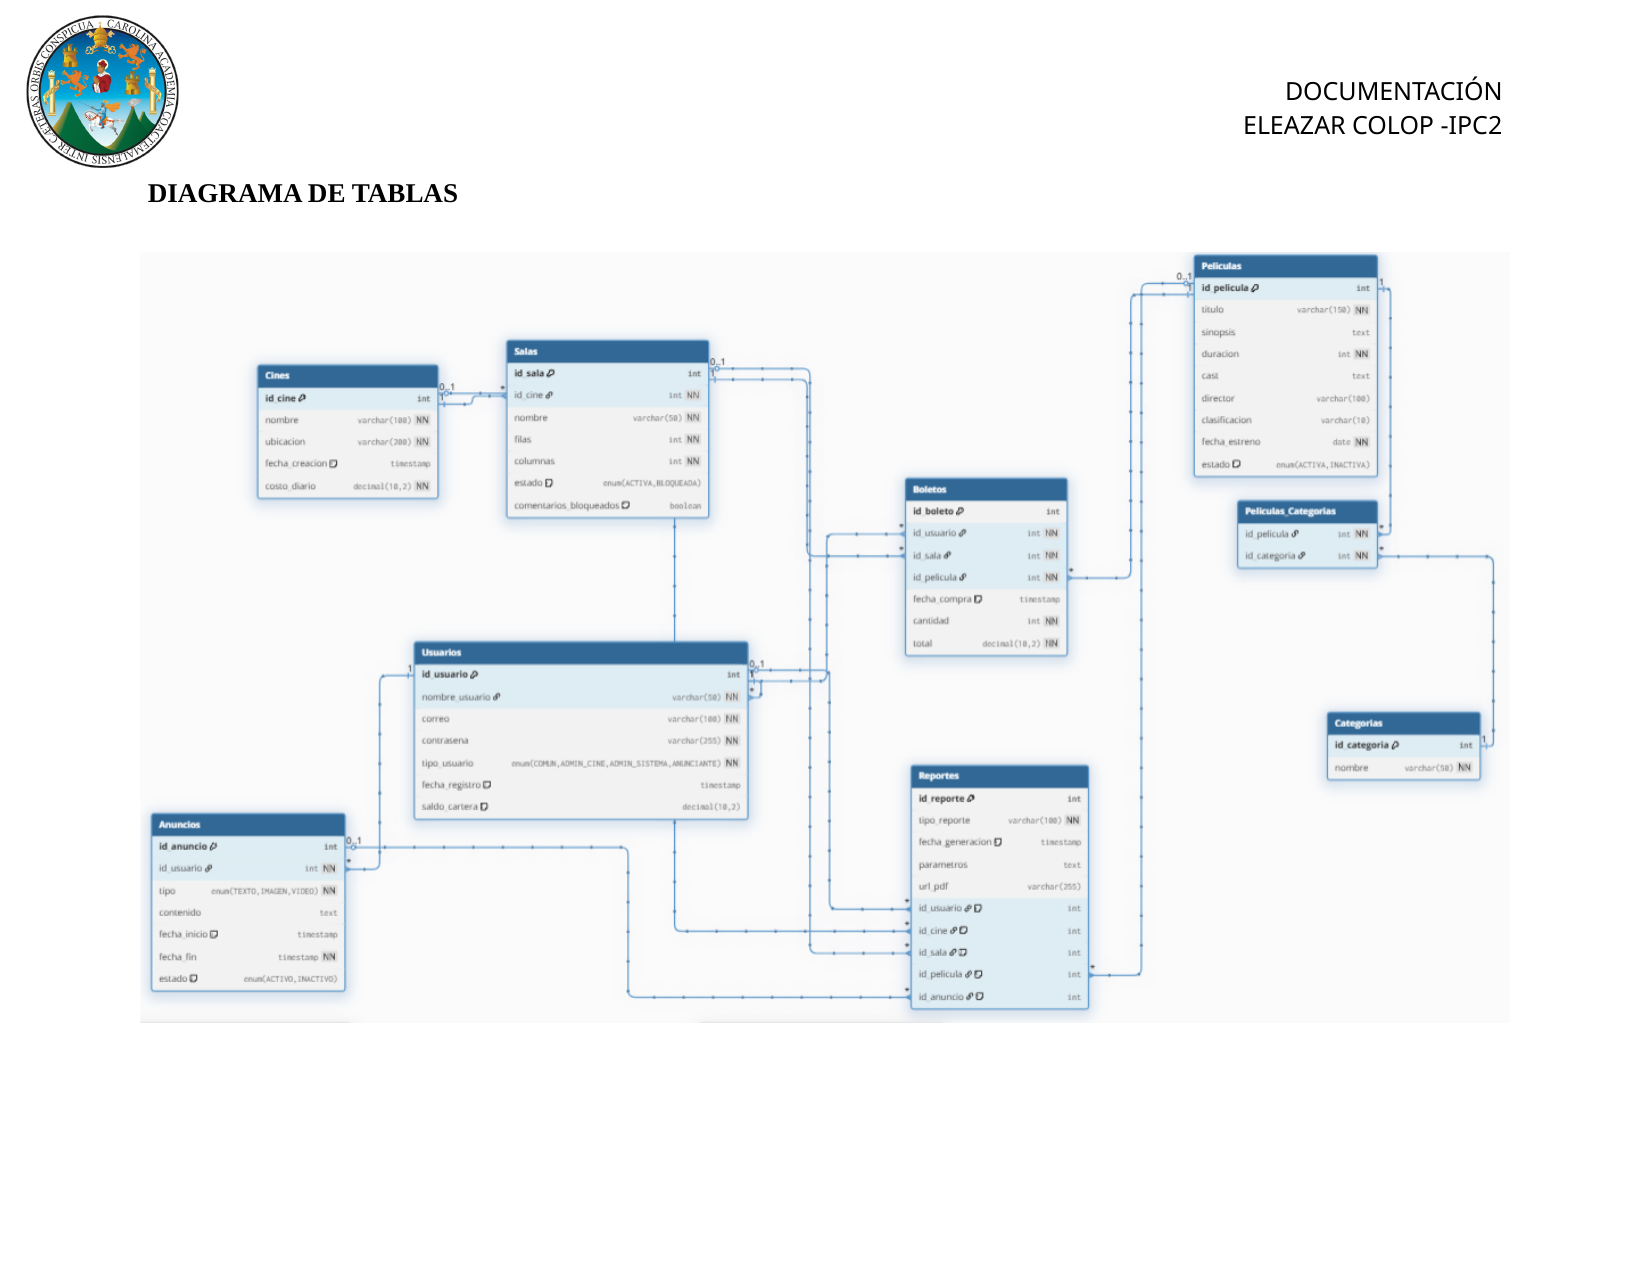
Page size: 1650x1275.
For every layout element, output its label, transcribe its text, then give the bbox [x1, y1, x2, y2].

picture [140, 252, 1510, 1023]
picture [26, 15, 179, 168]
text DIAGRAMA DE TABLAS [148, 177, 1502, 208]
